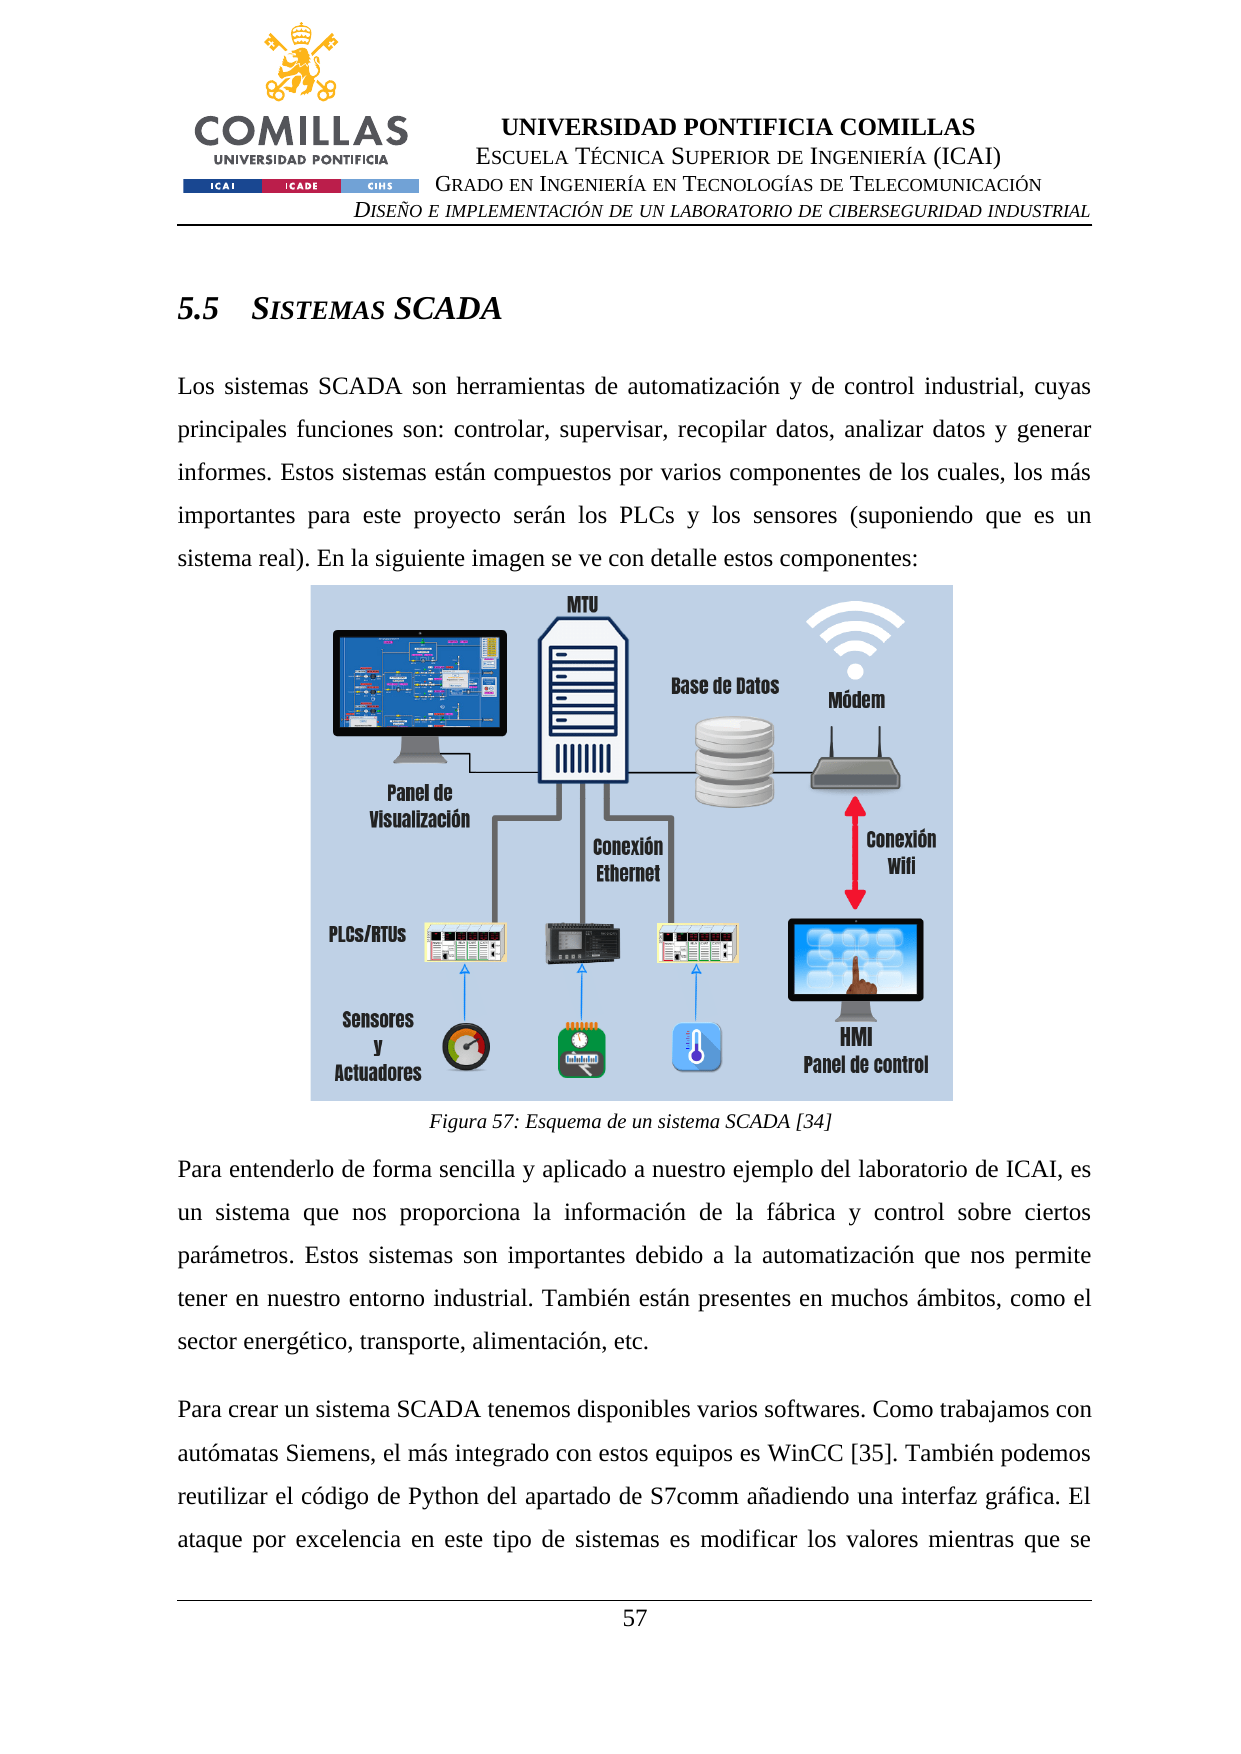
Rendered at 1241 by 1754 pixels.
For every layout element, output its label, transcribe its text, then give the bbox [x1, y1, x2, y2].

picture [310, 585, 953, 1101]
text Los sistemas SCADA son herramientas de automatización y de control industrial, cuyas principales funciones son: controlar, supervisar, recopilar datos, analizar datos y generar informes. Estos sistemas están compuestos por varios componentes de los cuales, los más importantes para este proyecto serán los PLCs y los sensores (suponiendo que es un sistema real). En la siguiente imagen se ve con detalle estos componentes: [177, 371, 1092, 572]
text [177, 1394, 1092, 1553]
subtitle Sistemas SCADA [177, 288, 1092, 327]
